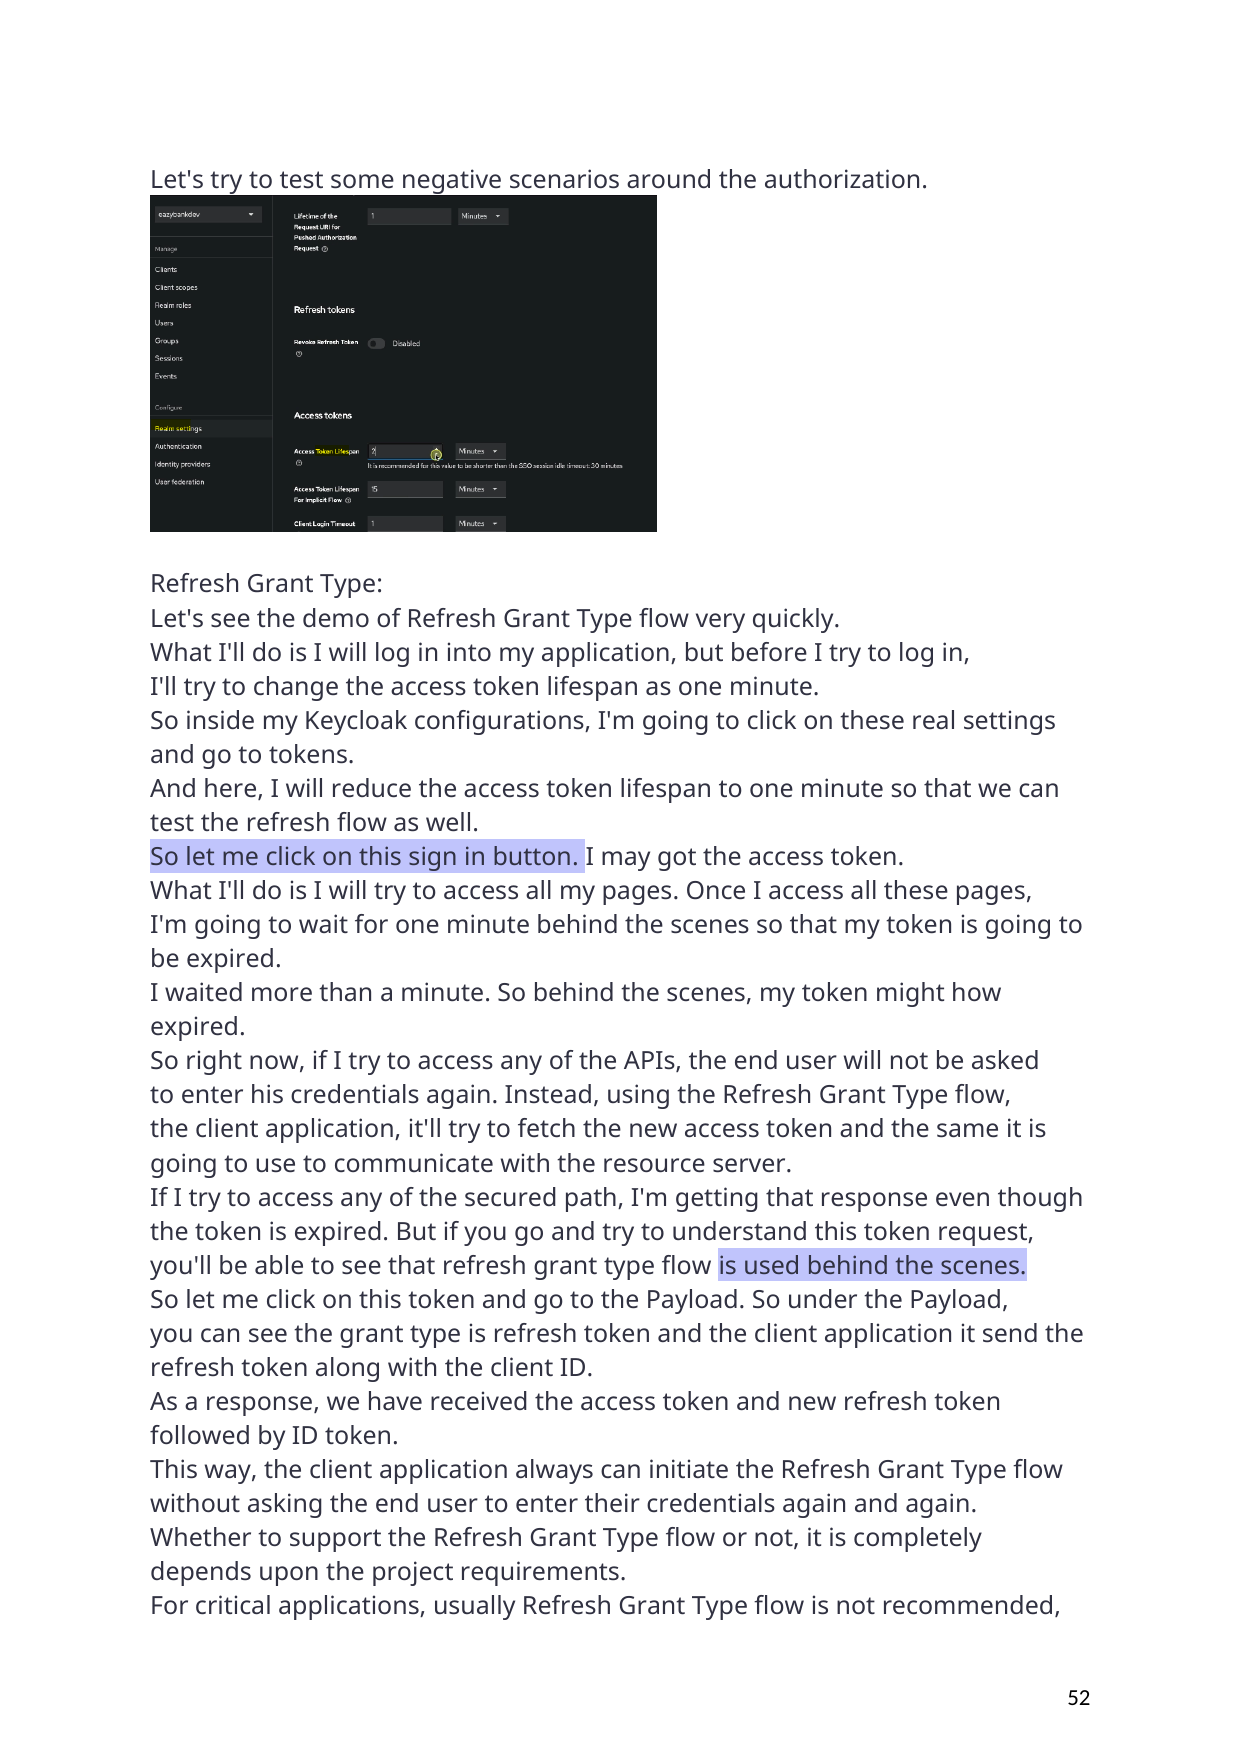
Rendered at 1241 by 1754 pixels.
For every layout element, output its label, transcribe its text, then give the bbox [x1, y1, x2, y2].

text So inside my Keycloak configurations, I'm going to click on these real settings and go to tokens. [150, 702, 1090, 771]
text to enter his credentials again. Instead, using the Refresh Grant Type flow, [150, 1077, 1090, 1111]
text So right now, if I try to access any of the APIs, the end user will not be asked [150, 1043, 1090, 1077]
text What I'll do is I will log in into my application, but before I try to log in, [150, 634, 1090, 668]
text And here, I will reduce the access token lifespan to one minute so that we can test the refresh flow as well. [150, 771, 1090, 839]
text So let me click on this sign in button. I may got the access token. [585, 839, 1090, 873]
text What I'll do is I will try to access all my pages. Once I access all these pages, [150, 873, 1090, 907]
text Let's try to test some negative scenarios around the authorization. [150, 161, 1090, 195]
text So let me click on this token and go to the Payload. So under the Payload, [150, 1281, 1090, 1316]
text I'm going to wait for one minute behind the scenes so that my token is going to be expired. [150, 907, 1090, 975]
text This way, the client application always can initiate the Refresh Grant Type flow without asking the end user to enter their credentials again and again. [150, 1452, 1090, 1520]
text you can see the grant type is refresh token and the client application it send the refresh token along with the client ID. [150, 1316, 1090, 1384]
text As a response, we have received the access token and new refresh token followed by ID token. [150, 1384, 1090, 1452]
text For critical applications, usually Refresh Grant Type flow is not recommended, [150, 1588, 1090, 1622]
picture [150, 195, 657, 532]
text the client application, it'll try to fetch the new access token and the same it is going to use to communicate with the resource server. [150, 1111, 1090, 1179]
text Whether to support the Refresh Grant Type flow or not, it is completely depends upon the project requirements. [150, 1520, 1090, 1588]
text you'll be able to see that refresh grant type flow is used behind the scenes. [150, 1247, 1090, 1281]
text Let's see the demo of Refresh Grant Type flow very quickly. [150, 600, 1090, 634]
text If I try to access any of the secured path, I'm getting that response even though the token is expired. But if you go and try to understand this token request, [150, 1179, 1090, 1247]
text I'll try to change the access token lifespan as one minute. [150, 668, 1090, 702]
text Refresh Grant Type: [150, 566, 1090, 600]
text I waited more than a minute. So behind the scenes, my token might how expired. [150, 975, 1090, 1043]
